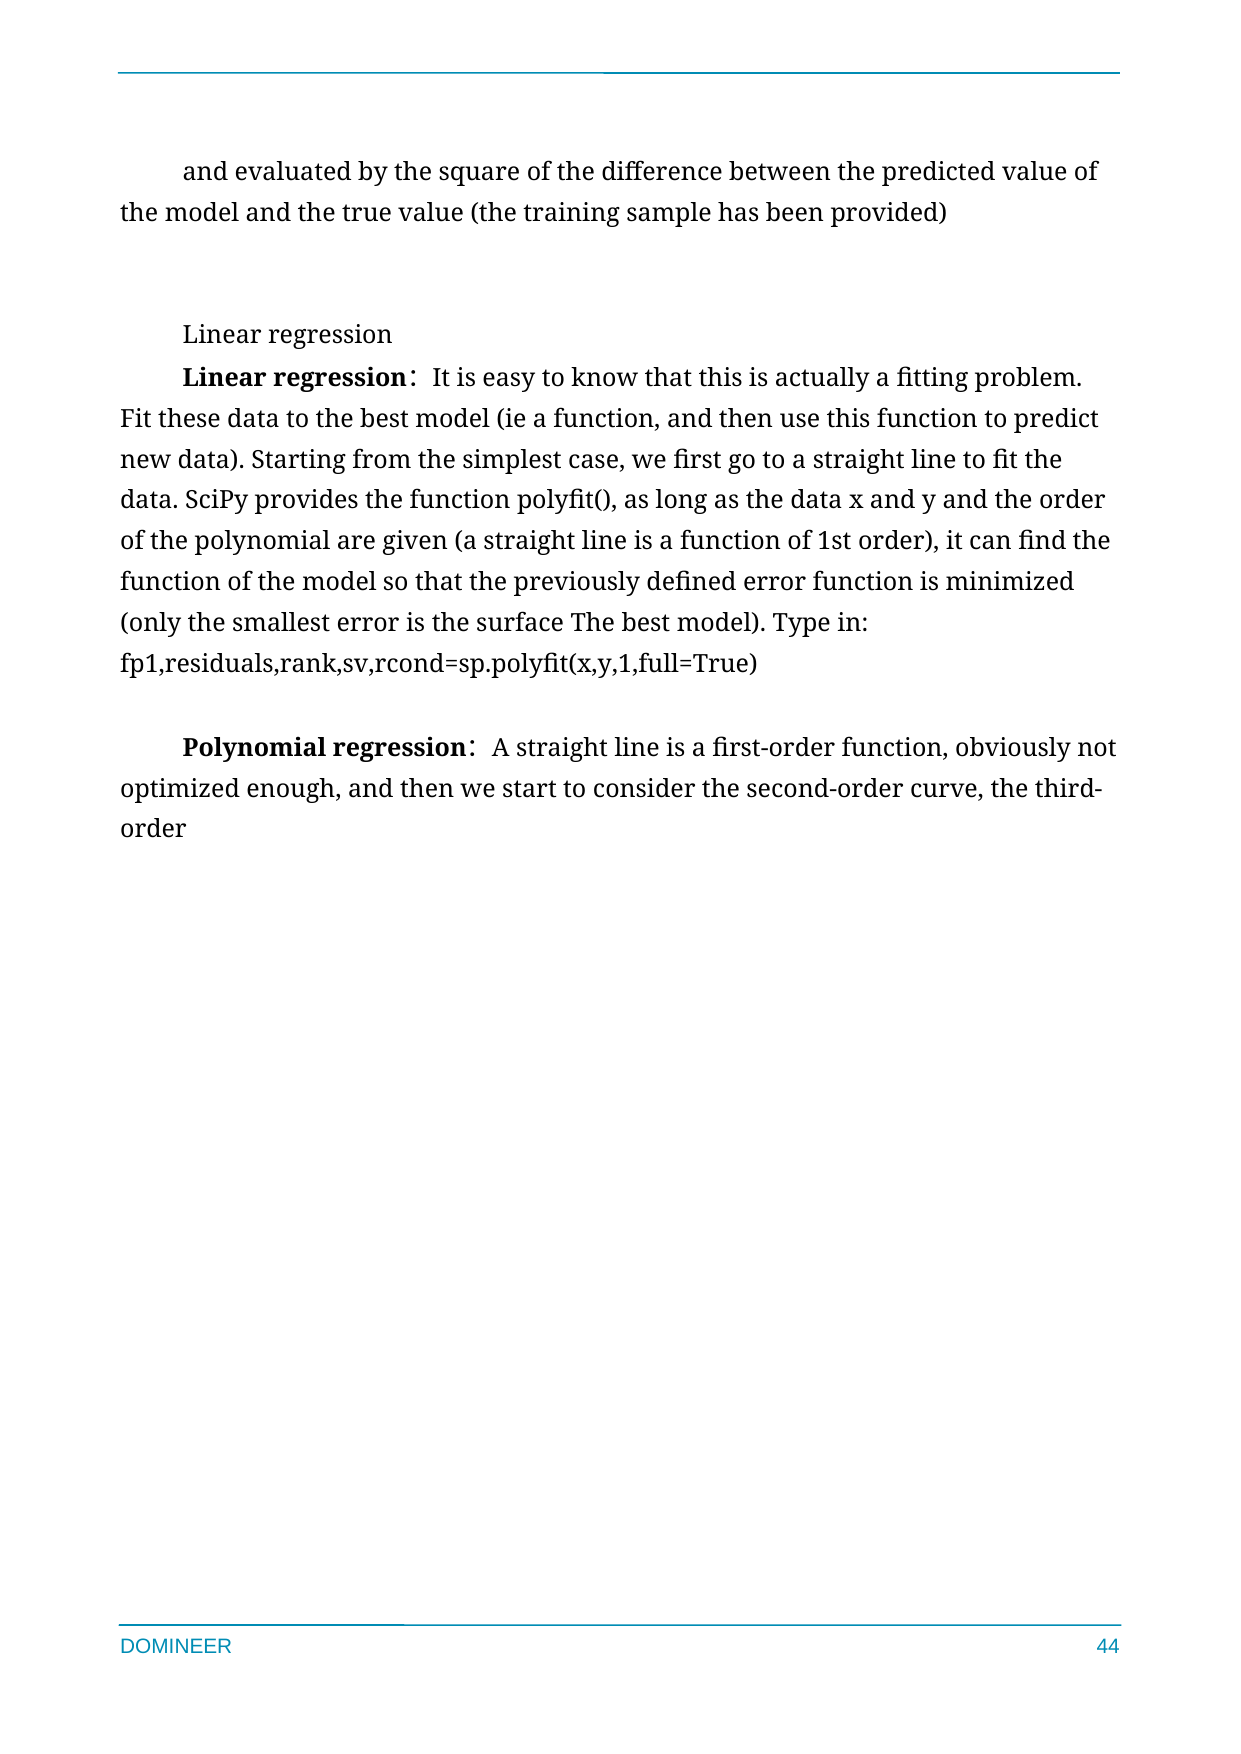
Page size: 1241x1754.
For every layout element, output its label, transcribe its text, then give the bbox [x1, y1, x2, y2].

text Linear regression：It is easy to know that this is actually a fitting problem. Fit these data to the best model (ie a function, and then use this function to predict new data). Starting from the simplest case, we first go to a straight line to fit the data. SciPy provides the function polyfit(), as long as the data x and y and the order of the polynomial are given (a straight line is a function of 1st order), it can find the function of the model so that the previously defined error function is minimized (only the smallest error is the surface The best model). Type in: fp1,residuals,rank,sv,rcond=sp.polyfit(x,y,1,full=True) [120, 357, 1120, 679]
text Linear regression [120, 317, 1120, 351]
text and evaluated by the square of the difference between the predicted value of the model and the true value (the training sample has been provided) [120, 153, 1120, 228]
text Polynomial regression：A straight line is a first-order function, obviously not optimized enough, and then we start to consider the second-order curve, the third-order [120, 727, 1120, 845]
